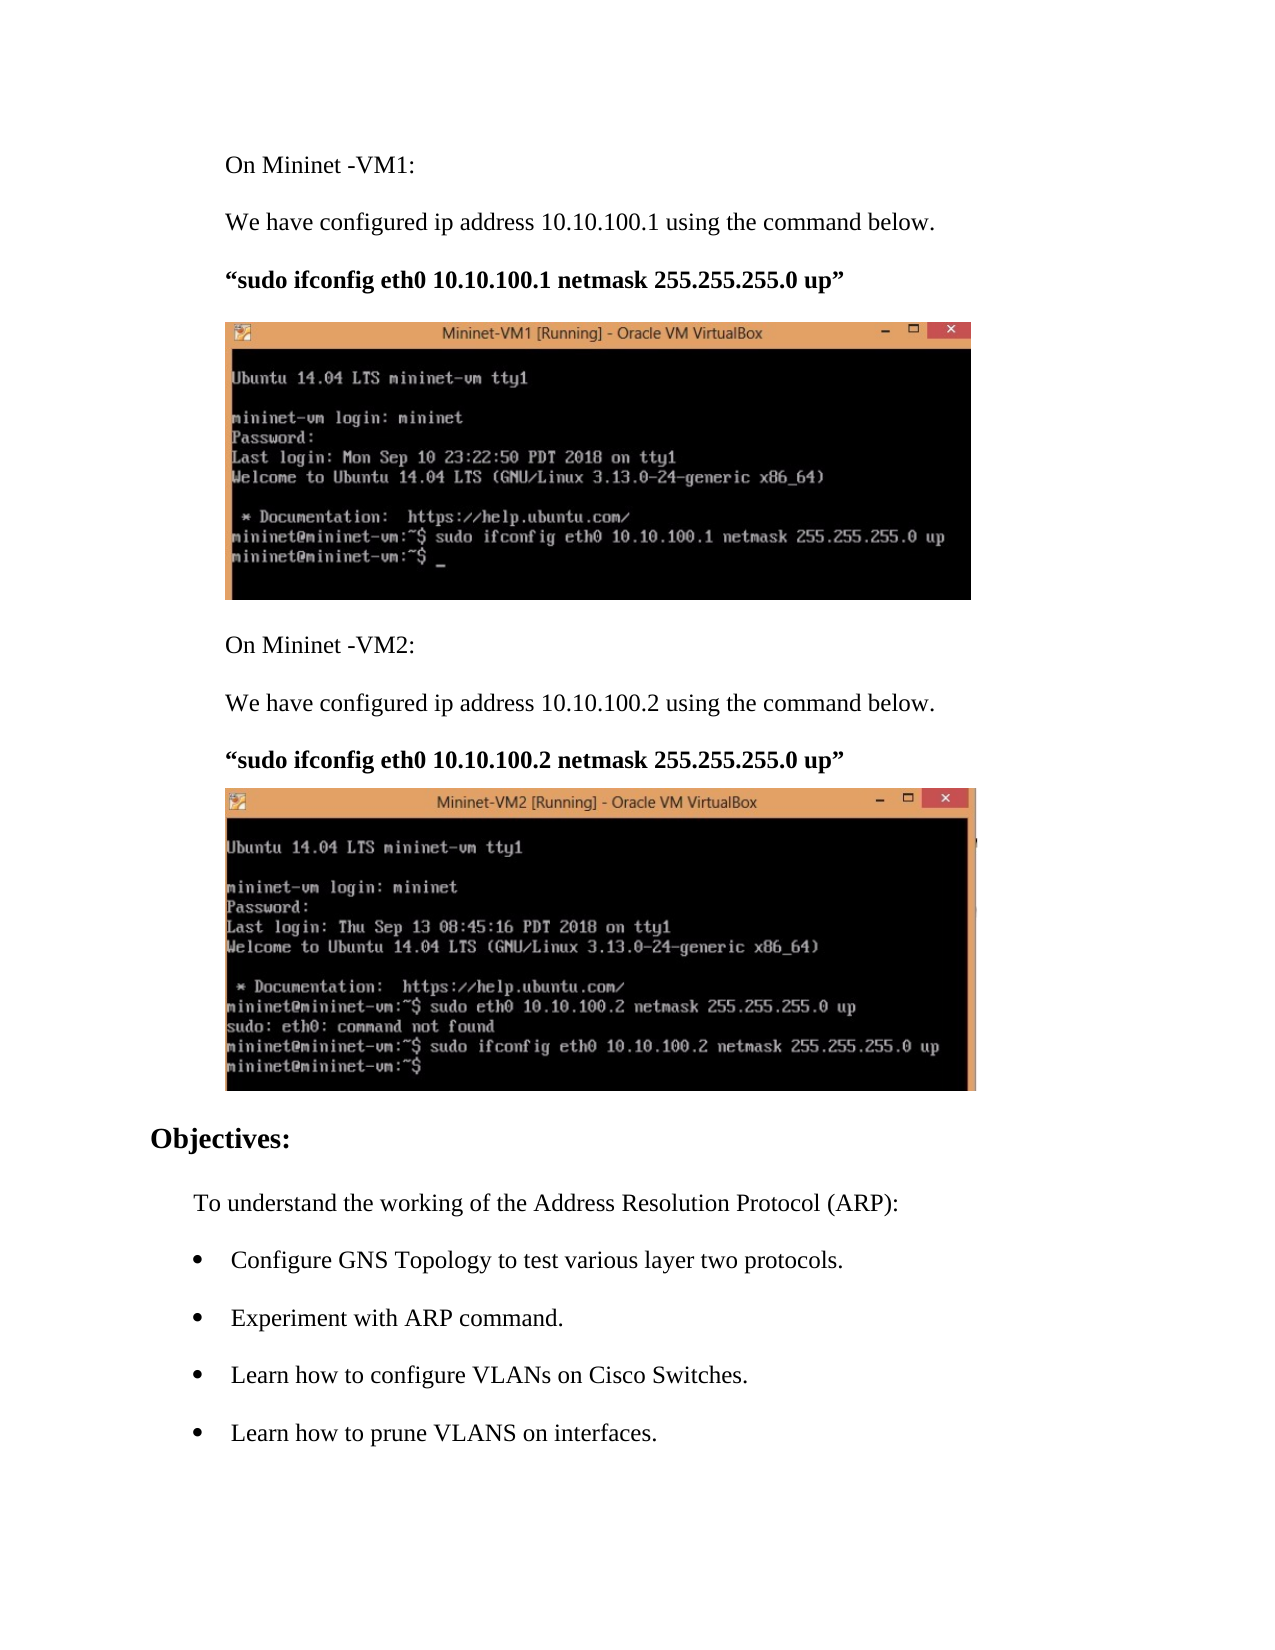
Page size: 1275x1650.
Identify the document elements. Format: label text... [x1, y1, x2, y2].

text To understand the working of the Address Resolution Protocol (ARP): [150, 1188, 1125, 1217]
text Objectives: [150, 1121, 1125, 1154]
list Experiment with ARP command. [193, 1303, 1125, 1332]
text On Mininet -VM1: [150, 150, 1125, 179]
text “sudo ifconfig eth0 10.10.100.1 netmask 255.255.255.0 up” [150, 265, 1125, 294]
list Learn how to configure VLANs on Cisco Switches. [193, 1360, 1125, 1389]
text On Mininet -VM2: [150, 630, 1125, 659]
text We have configured ip address 10.10.100.2 using the command below. [150, 688, 1125, 716]
picture [225, 788, 978, 1091]
list Learn how to prune VLANS on interfaces. [193, 1418, 1125, 1447]
text We have configured ip address 10.10.100.1 using the command below. [150, 207, 1125, 236]
picture [225, 322, 971, 600]
list Configure GNS Topology to test various layer two protocols. [193, 1245, 1125, 1274]
text “sudo ifconfig eth0 10.10.100.2 netmask 255.255.255.0 up” [150, 745, 1125, 774]
